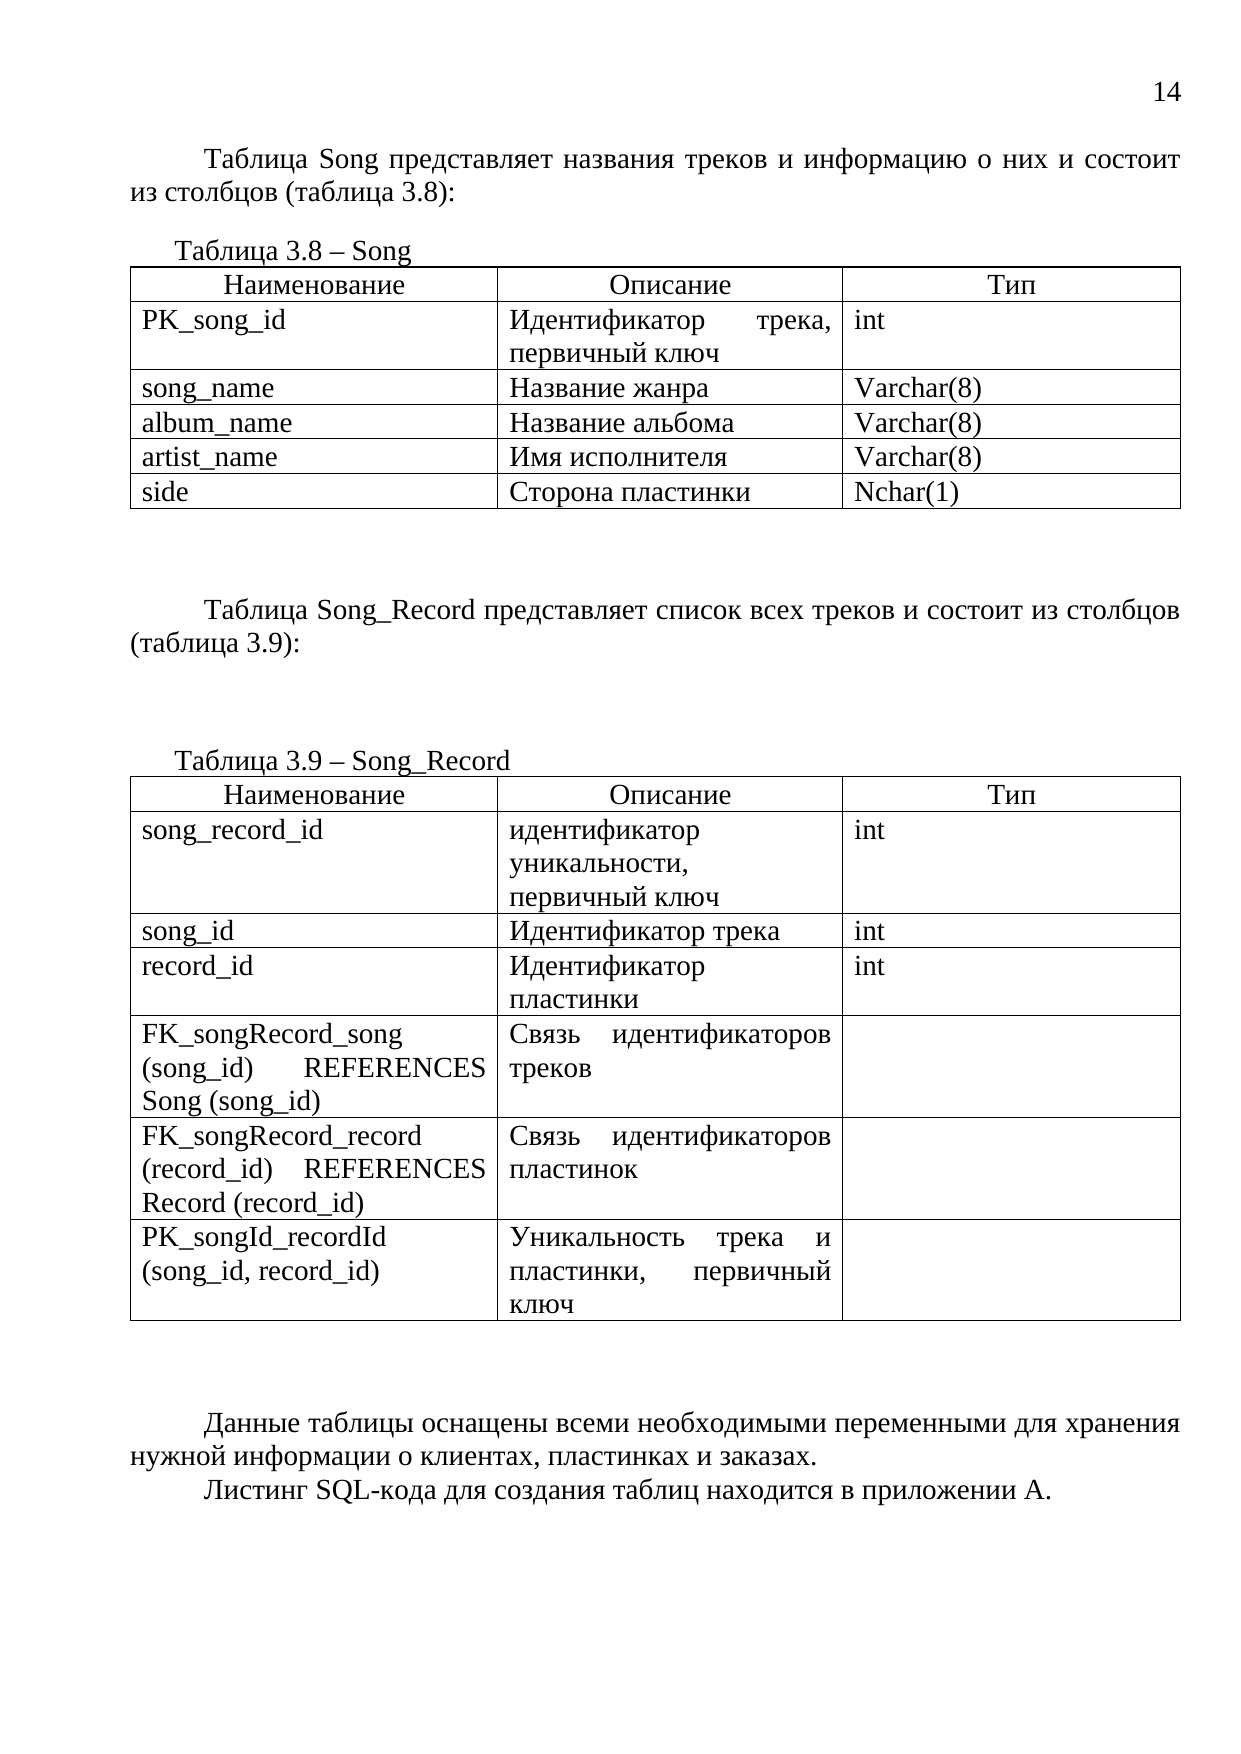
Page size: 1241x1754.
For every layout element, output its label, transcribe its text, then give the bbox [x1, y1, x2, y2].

table_cell int [843, 812, 1180, 912]
table_cell Nchar(1) [843, 474, 1180, 507]
table_cell Идентификатор трека [498, 914, 842, 947]
table_cell int [843, 948, 1180, 1015]
table_cell Идентификатор трека, первичный ключ [498, 302, 842, 369]
table_cell Varchar(8) [843, 405, 1180, 438]
table_cell album_name [131, 405, 497, 438]
text Листинг SQL-кода для создания таблиц находится в приложении А. [130, 1472, 1181, 1505]
table_cell FK_songRecord_song (song_id) REFERENCES Song (song_id) [131, 1016, 497, 1117]
text Таблица 3.8 – Song [130, 233, 1181, 266]
table_cell song_name [131, 370, 497, 404]
table_cell Имя исполнителя [498, 439, 842, 473]
table_cell Идентификатор пластинки [498, 948, 842, 1015]
table_cell Связь идентификаторов пластинок [498, 1118, 842, 1218]
table_cell [843, 1118, 1180, 1218]
table_header Наименование [131, 268, 497, 301]
table_cell идентификатор уникальности, первичный ключ [498, 812, 842, 912]
table_cell Varchar(8) [843, 439, 1180, 473]
table_cell int [843, 302, 1180, 369]
table_cell side [131, 474, 497, 507]
table_header Описание [498, 777, 842, 811]
table_cell Связь идентификаторов треков [498, 1016, 842, 1117]
table_header Тип [843, 268, 1180, 301]
table_header Тип [843, 777, 1180, 811]
table_cell song_record_id [131, 812, 497, 912]
list Данные таблицы оснащены всеми необходимыми переменными для хранения нужной информации о клиентах, пластинках и заказах. [130, 1405, 1181, 1472]
table_cell Сторона пластинки [498, 474, 842, 507]
list Таблица Song представляет названия треков и информацию о них и состоит из столбцов (таблица 3.8): [130, 141, 1181, 208]
list Таблица Song_Record представляет список всех треков и состоит из столбцов (таблица 3.9): [130, 592, 1181, 659]
table_cell record_id [131, 948, 497, 1015]
table_cell PK_songId_recordId (song_id, record_id) [131, 1220, 497, 1320]
table_cell Уникальность трека и пластинки, первичный ключ [498, 1220, 842, 1320]
text Таблица 3.9 – Song_Record [130, 743, 1181, 776]
table_header Описание [498, 268, 842, 301]
table_cell Varchar(8) [843, 370, 1180, 404]
table_cell song_id [131, 914, 497, 947]
table_cell Название альбома [498, 405, 842, 438]
table_header Наименование [131, 777, 497, 811]
table_cell [843, 1220, 1180, 1320]
table_cell Название жанра [498, 370, 842, 404]
table_cell PK_song_id [131, 302, 497, 369]
table_cell artist_name [131, 439, 497, 473]
table_cell FK_songRecord_record (record_id) REFERENCES Record (record_id) [131, 1118, 497, 1218]
table_cell int [843, 914, 1180, 947]
table_cell [843, 1016, 1180, 1117]
